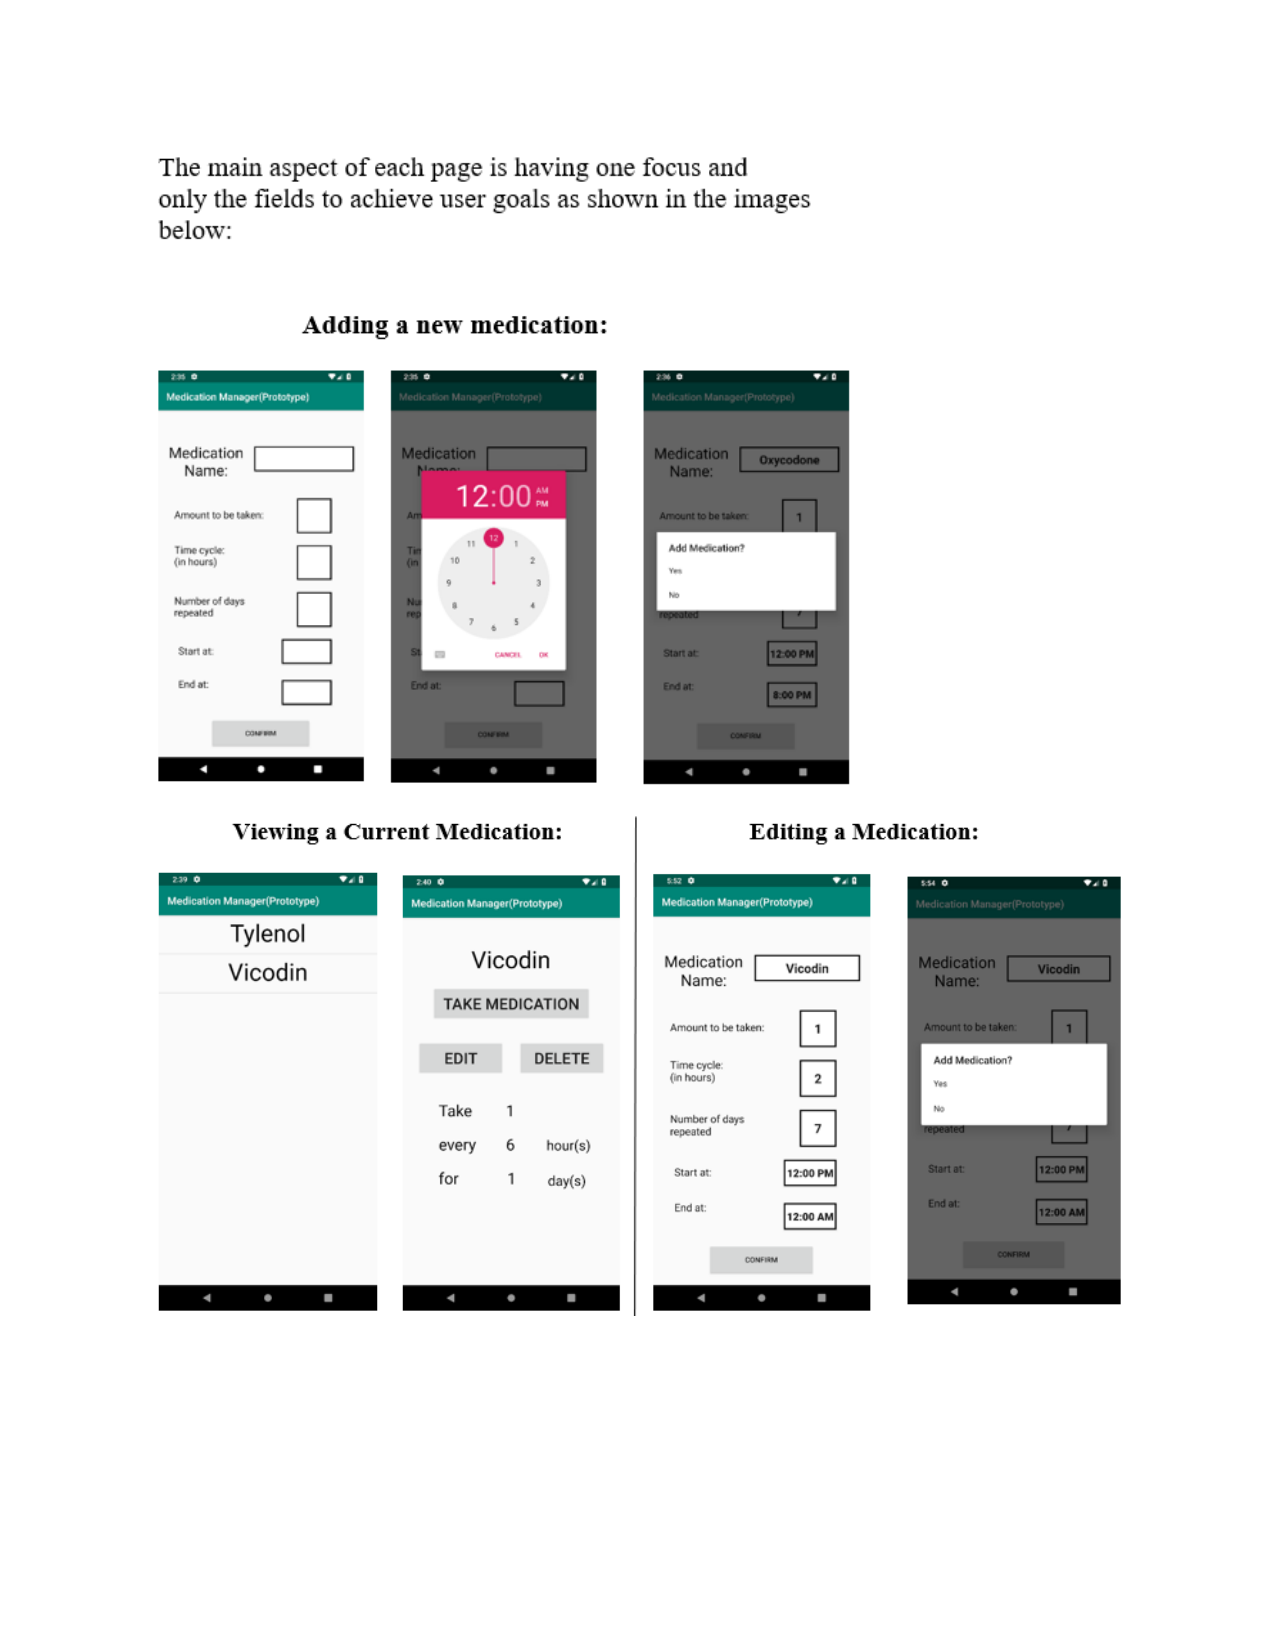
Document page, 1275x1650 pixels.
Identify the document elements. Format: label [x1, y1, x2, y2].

picture [150, 150, 865, 800]
picture [150, 815, 1125, 1316]
